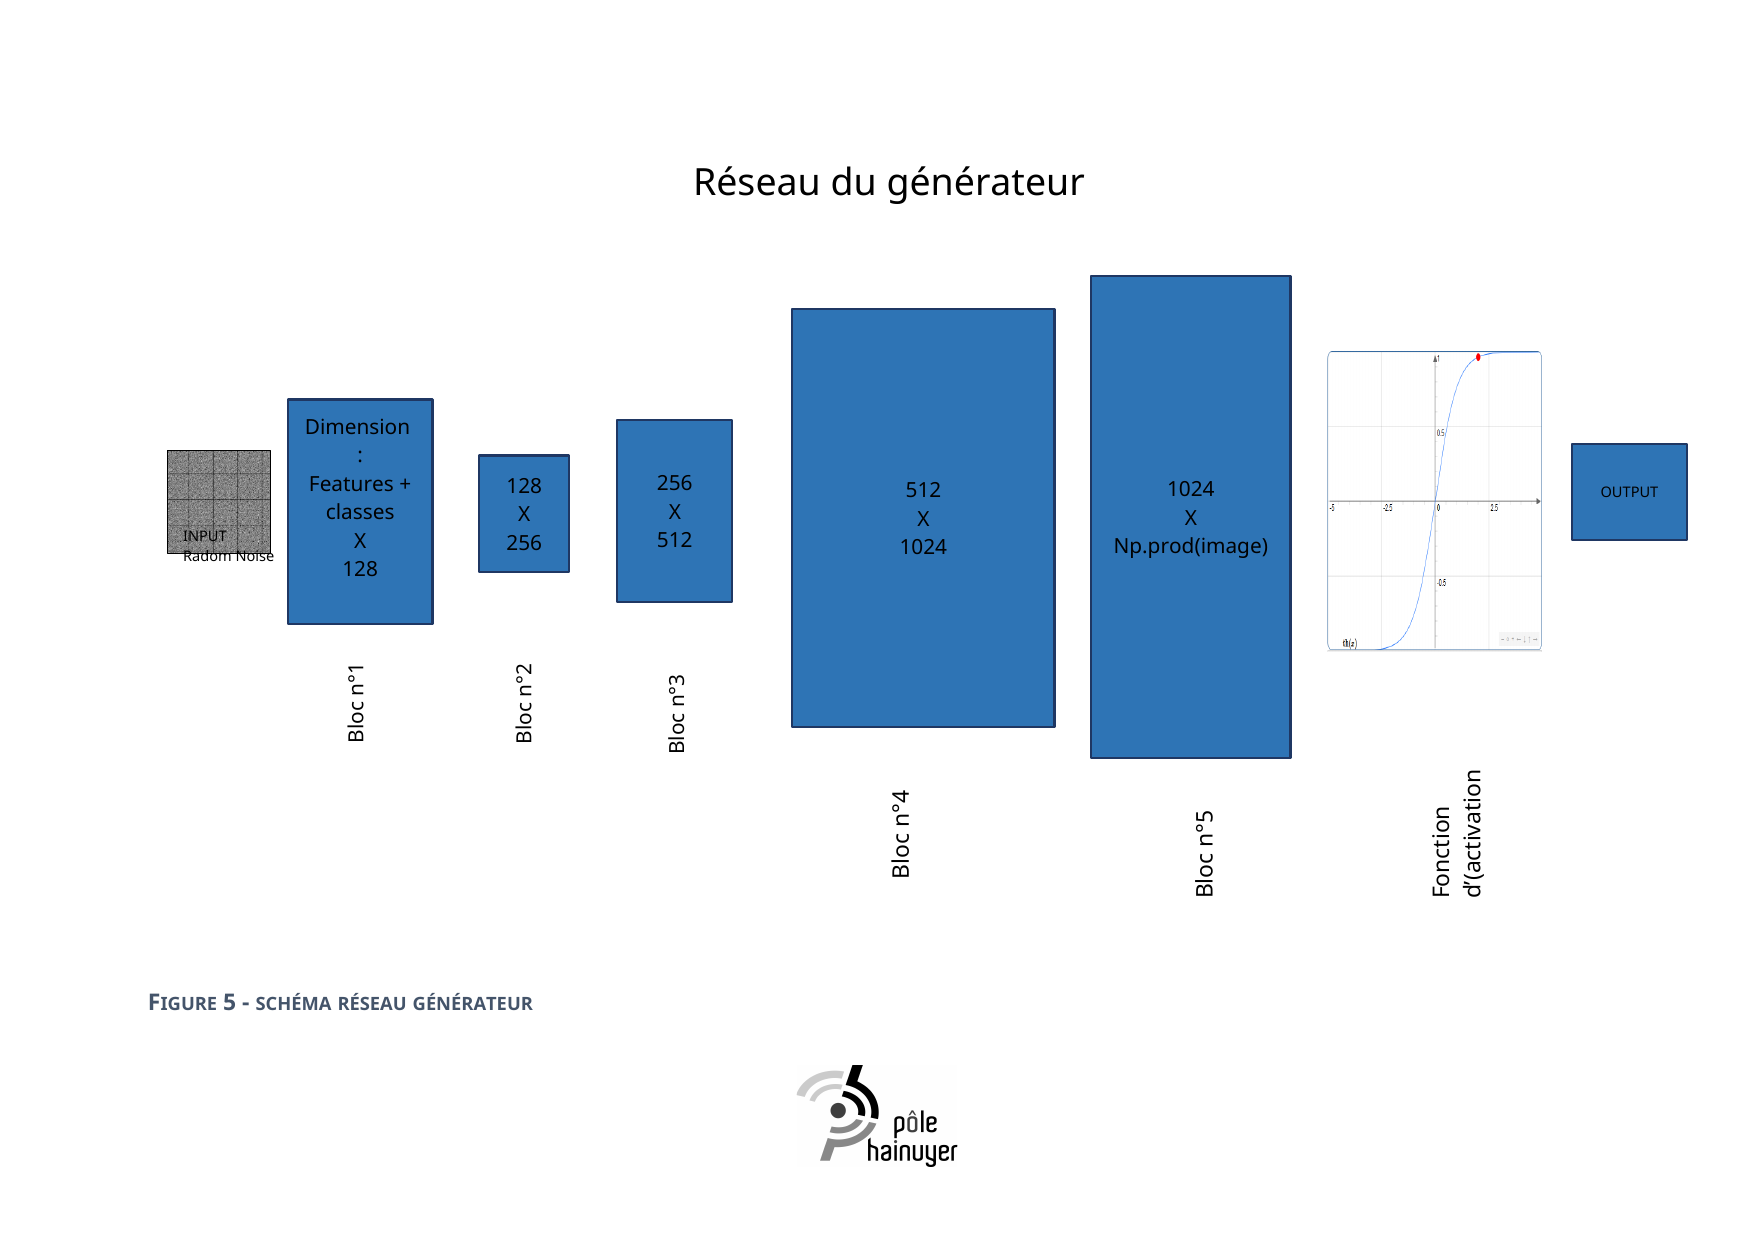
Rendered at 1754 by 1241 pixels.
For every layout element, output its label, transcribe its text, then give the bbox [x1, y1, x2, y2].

picture [168, 451, 270, 553]
picture [1326, 350, 1544, 652]
text Figure 5 - schéma réseau générateur [148, 986, 1606, 1017]
picture [796, 1065, 958, 1167]
